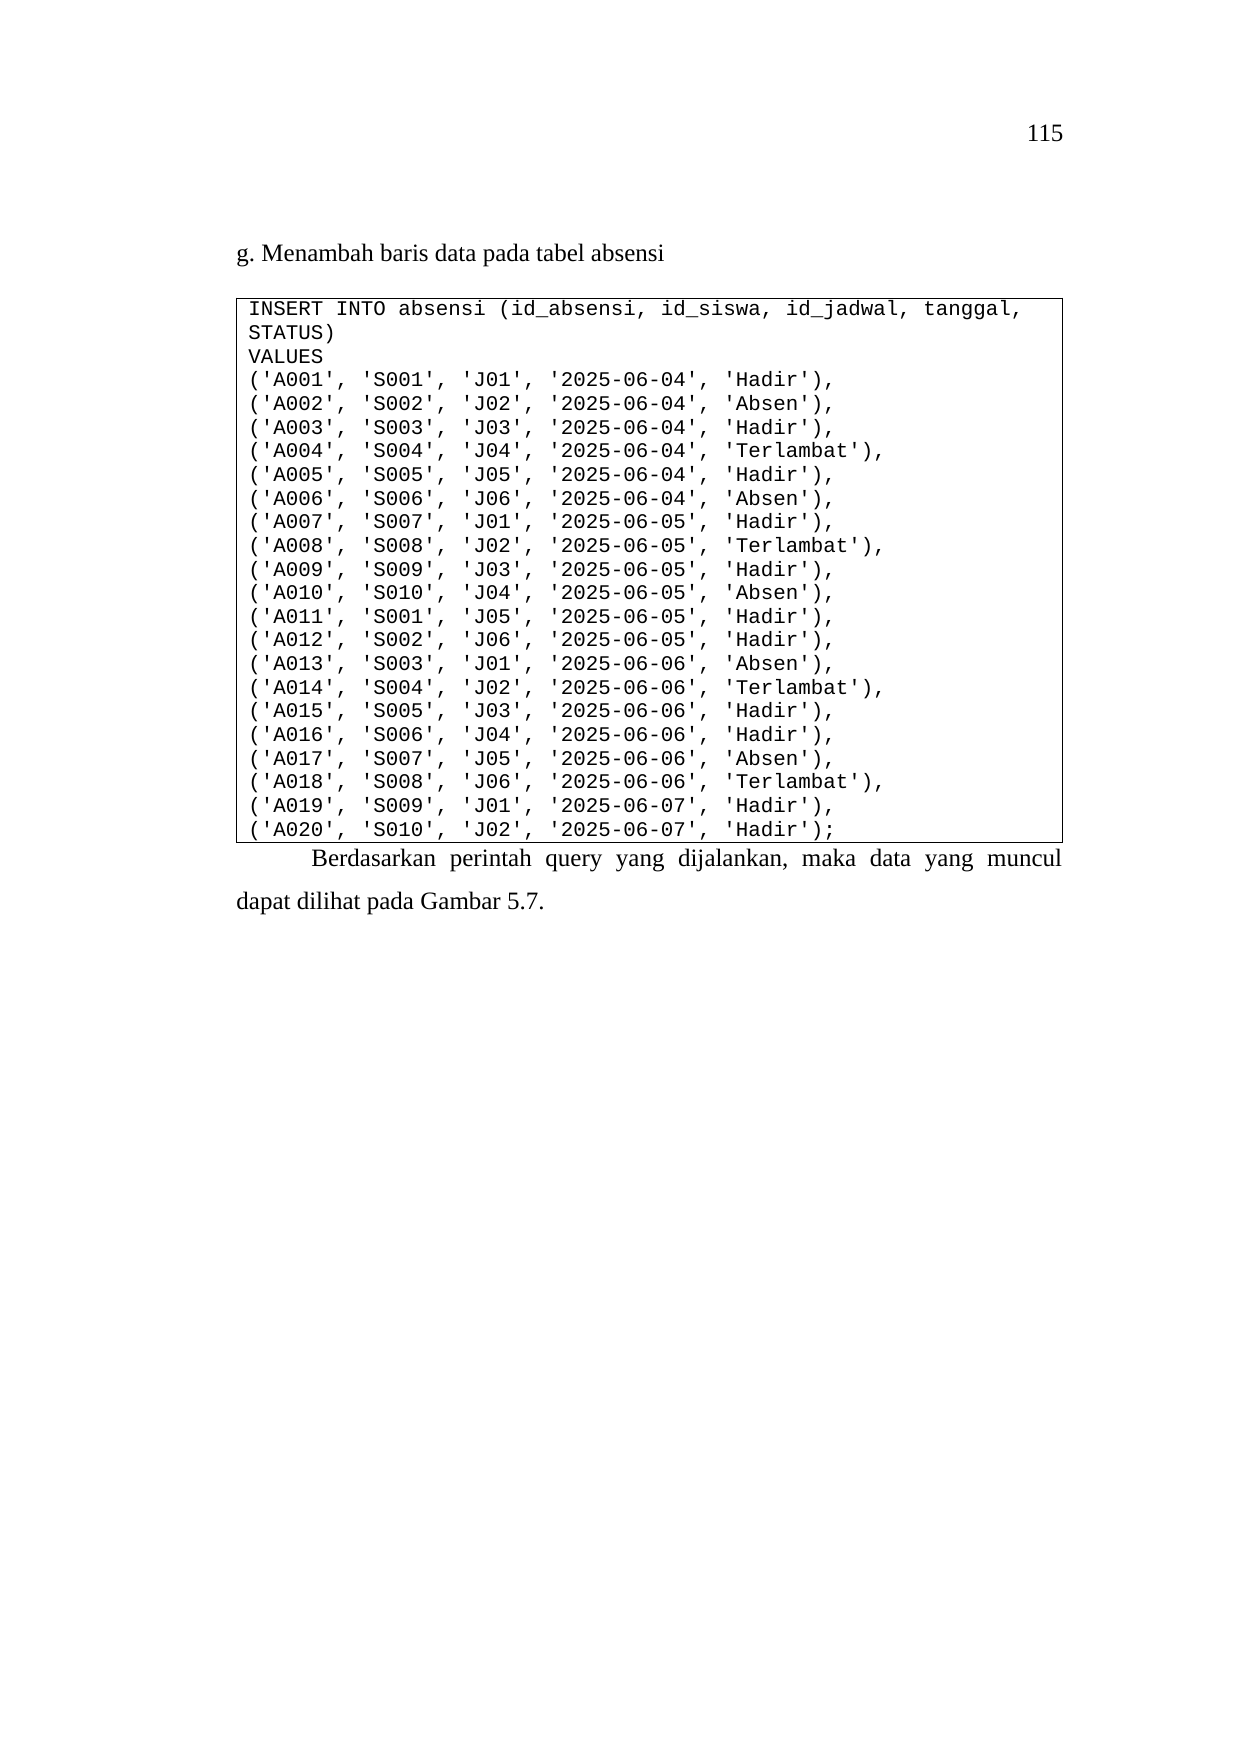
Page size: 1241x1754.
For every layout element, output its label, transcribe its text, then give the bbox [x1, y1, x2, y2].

table_header INSERT INTO absensi (id_absensi, id_siswa, id_jadwal, tanggal, STATUS) VALUES ('A001', 'S001', 'J01', '2025-06-04', 'Hadir'), ('A002', 'S002', 'J02', '2025-06-04', 'Absen'), ('A003', 'S003', 'J03', '2025-06-04', 'Hadir'), ('A004', 'S004', 'J04', '2025-06-04', 'Terlambat'), ('A005', 'S005', 'J05', '2025-06-04', 'Hadir'), ('A006', 'S006', 'J06', '2025-06-04', 'Absen'), ('A007', 'S007', 'J01', '2025-06-05', 'Hadir'), ('A008', 'S008', 'J02', '2025-06-05', 'Terlambat'), ('A009', 'S009', 'J03', '2025-06-05', 'Hadir'), ('A010', 'S010', 'J04', '2025-06-05', 'Absen'), ('A011', 'S001', 'J05', '2025-06-05', 'Hadir'), ('A012', 'S002', 'J06', '2025-06-05', 'Hadir'), ('A013', 'S003', 'J01', '2025-06-06', 'Absen'), ('A014', 'S004', 'J02', '2025-06-06', 'Terlambat'), ('A015', 'S005', 'J03', '2025-06-06', 'Hadir'), ('A016', 'S006', 'J04', '2025-06-06', 'Hadir'), ('A017', 'S007', 'J05', '2025-06-06', 'Absen'), ('A018', 'S008', 'J06', '2025-06-06', 'Terlambat'), ('A019', 'S009', 'J01', '2025-06-07', 'Hadir'), ('A020', 'S010', 'J02', '2025-06-07', 'Hadir'); [237, 299, 1062, 842]
text Berdasarkan perintah query yang dijalankan, maka data yang muncul dapat dilihat pada Gambar 5.7. [236, 843, 1063, 915]
text g. Menambah baris data pada tabel absensi [236, 238, 1063, 266]
